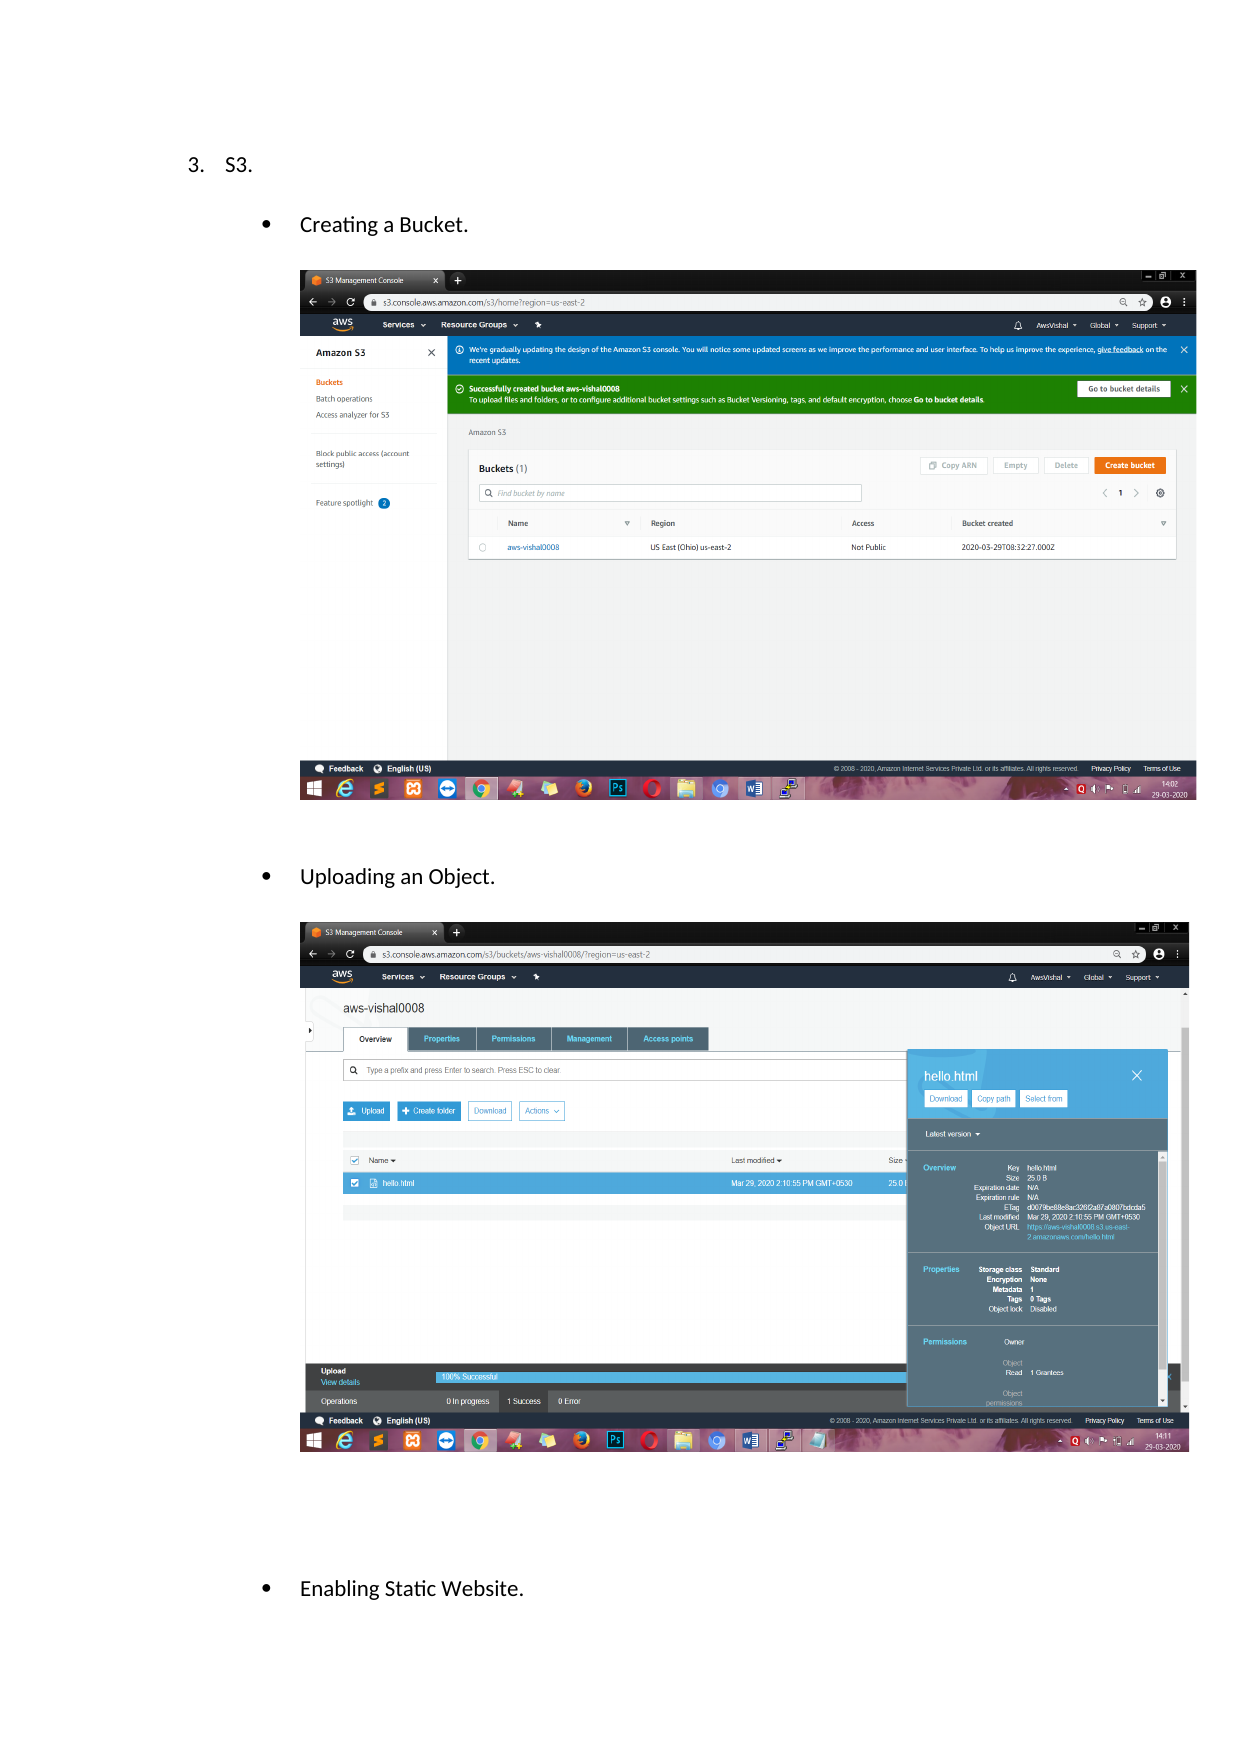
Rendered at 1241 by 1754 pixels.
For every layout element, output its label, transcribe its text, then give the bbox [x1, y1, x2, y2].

list Uploading an Object. [262, 862, 1090, 890]
list Enabling Static Website. [262, 1574, 1090, 1603]
list Creating a Bucket. [262, 210, 1090, 238]
picture [300, 270, 1197, 800]
picture [300, 922, 1190, 1452]
list S3. [187, 150, 1090, 178]
